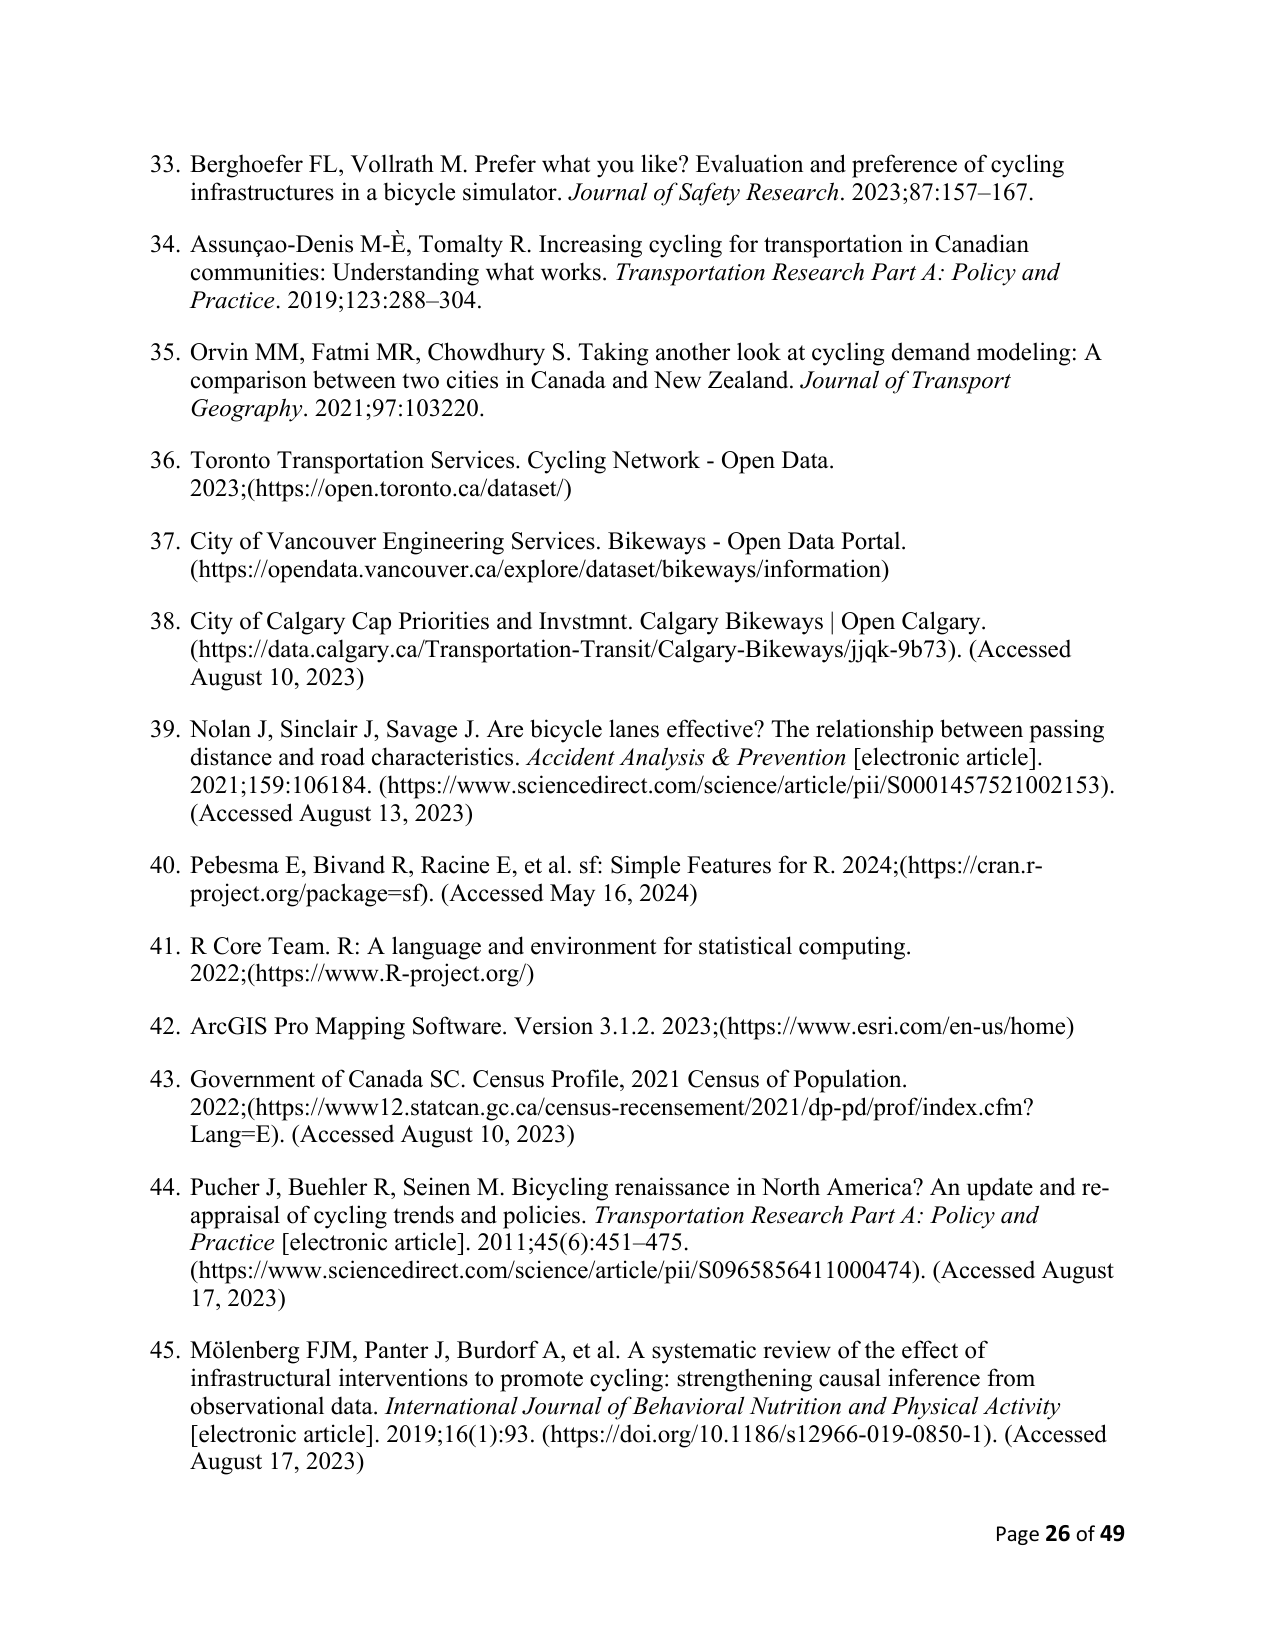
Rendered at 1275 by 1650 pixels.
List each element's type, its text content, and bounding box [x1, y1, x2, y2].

text 38. City of Calgary Cap Priorities and Invstmnt. Calgary Bikeways | Open Calgary. (https://data.calgary.ca/Transportation-Transit/Calgary-Bikeways/jjqk-9b73). (Accessed August 10, 2023) [150, 607, 1125, 691]
text 36. Toronto Transportation Services. Cycling Network - Open Data. 2023;(https://open.toronto.ca/dataset/) [150, 447, 1125, 502]
text 35. Orvin MM, Fatmi MR, Chowdhury S. Taking another look at cycling demand modeling: A comparison between two cities in Canada and New Zealand. Journal of Transport Geography. 2021;97:103220. [150, 338, 1125, 422]
text 41. R Core Team. R: A language and environment for statistical computing. 2022;(https://www.R-project.org/) [150, 932, 1125, 987]
text 37. City of Vancouver Engineering Services. Bikeways - Open Data Portal. (https://opendata.vancouver.ca/explore/dataset/bikeways/information) [150, 527, 1125, 582]
text 43. Government of Canada SC. Census Profile, 2021 Census of Population. 2022;(https://www12.statcan.gc.ca/census-recensement/2021/dp-pd/prof/index.cfm?Lang=E). (Accessed August 10, 2023) [150, 1065, 1125, 1148]
text 45. Mölenberg FJM, Panter J, Burdorf A, et al. A systematic review of the effect of infrastructural interventions to promote cycling: strengthening causal inference from observational data. International Journal of Behavioral Nutrition and Physical Activity [electronic article]. 2019;16(1):93. (https://doi.org/10.1186/s12966-019-0850-1). (Accessed August 17, 2023) [150, 1337, 1125, 1475]
text 40. Pebesma E, Bivand R, Racine E, et al. sf: Simple Features for R. 2024;(https://cran.r-project.org/package=sf). (Accessed May 16, 2024) [150, 851, 1125, 907]
text 34. Assunçao-Denis M-È, Tomalty R. Increasing cycling for transportation in Canadian communities: Understanding what works. Transportation Research Part A: Policy and Practice. 2019;123:288–304. [150, 230, 1125, 313]
text 44. Pucher J, Buehler R, Seinen M. Bicycling renaissance in North America? An update and re-appraisal of cycling trends and policies. Transportation Research Part A: Policy and Practice [electronic article]. 2011;45(6):451–475. (https://www.sciencedirect.com/science/article/pii/S0965856411000474). (Accessed August 17, 2023) [150, 1173, 1125, 1312]
text 39. Nolan J, Sinclair J, Savage J. Are bicycle lanes effective? The relationship between passing distance and road characteristics. Accident Analysis & Prevention [electronic article]. 2021;159:106184. (https://www.sciencedirect.com/science/article/pii/S0001457521002153). (Accessed August 13, 2023) [150, 716, 1125, 826]
text 33. Berghoefer FL, Vollrath M. Prefer what you like? Evaluation and preference of cycling infrastructures in a bicycle simulator. Journal of Safety Research. 2023;87:157–167. [150, 150, 1125, 205]
text 42. ArcGIS Pro Mapping Software. Version 3.1.2. 2023;(https://www.esri.com/en-us/home) [150, 1012, 1125, 1040]
